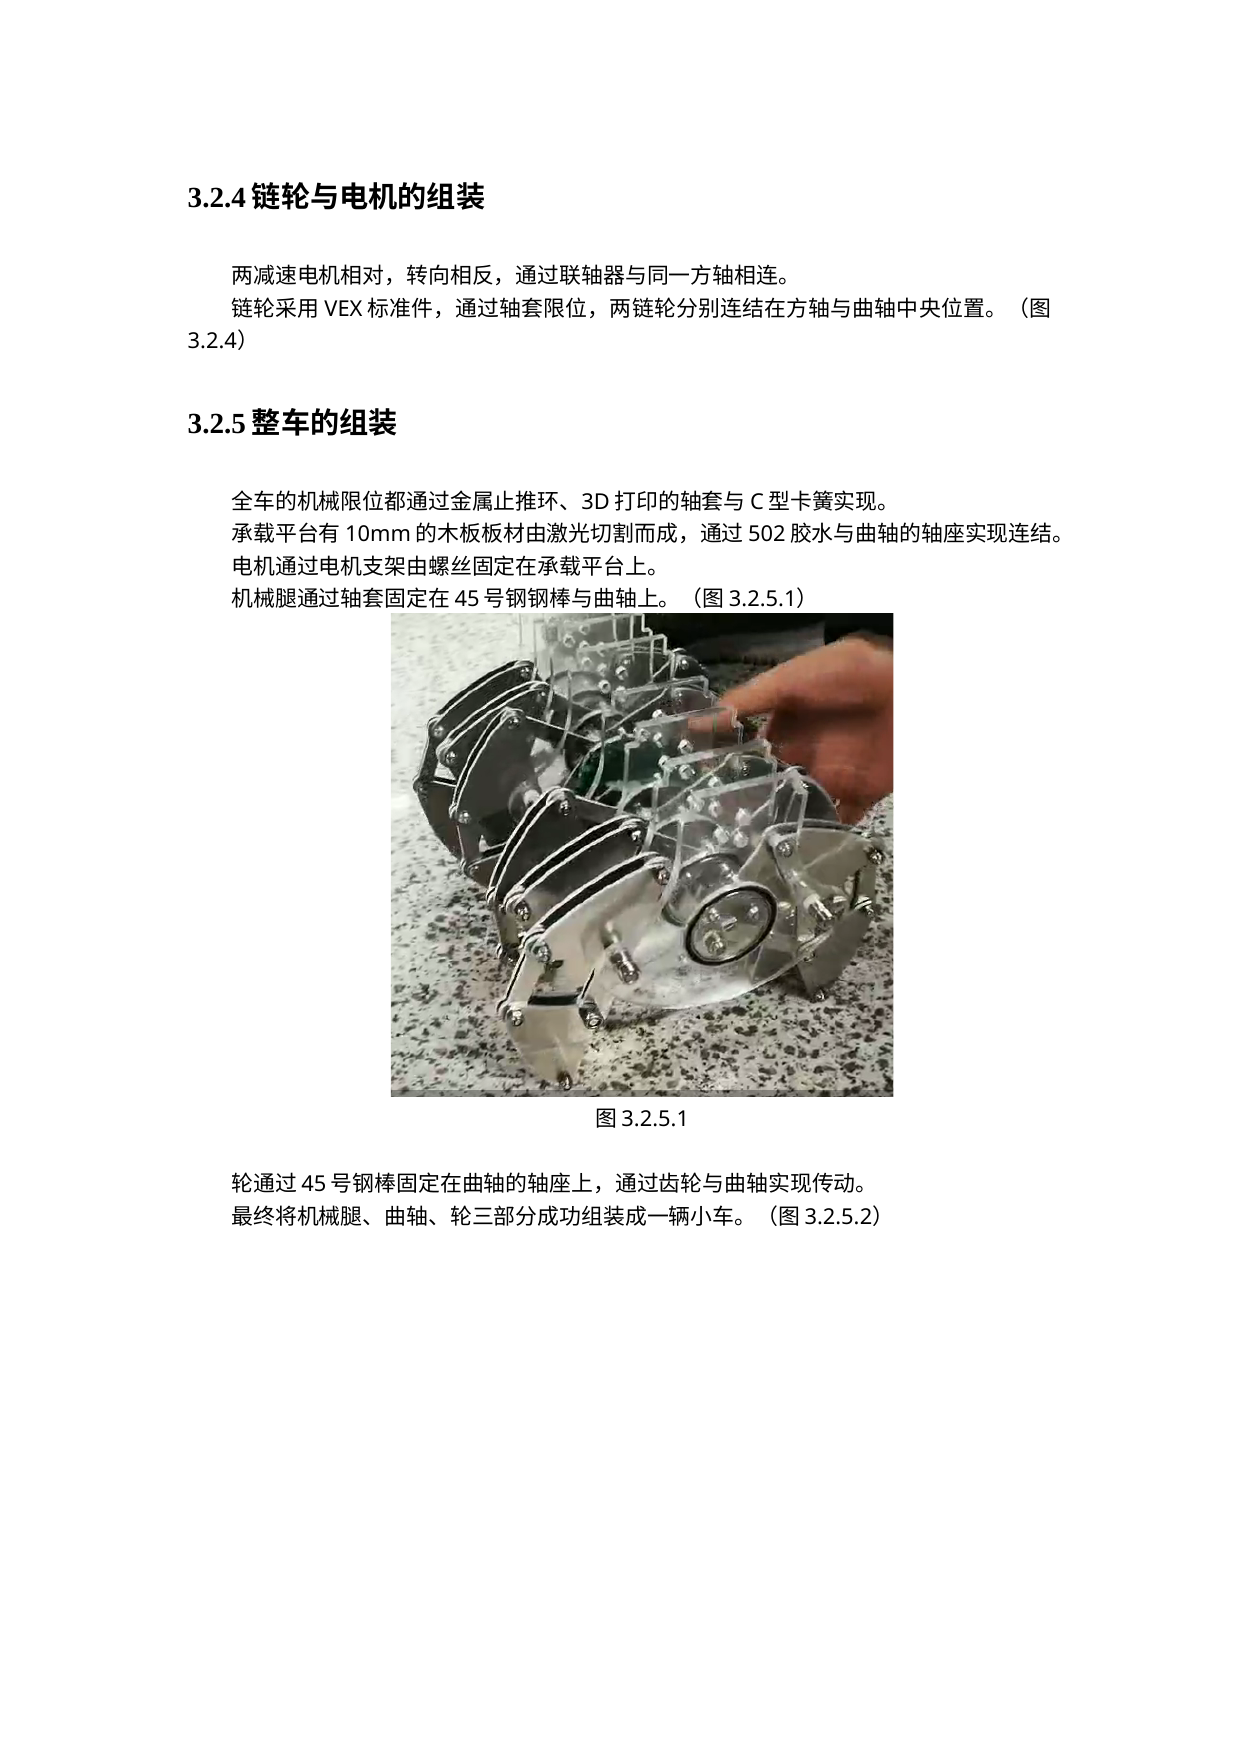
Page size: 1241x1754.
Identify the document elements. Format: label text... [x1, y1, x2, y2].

text 全车的机械限位都通过金属止推环、3D打印的轴套与C型卡簧实现。 [187, 484, 1053, 516]
text 机械腿通过轴套固定在45号钢钢棒与曲轴上。（图3.2.5.1） [187, 581, 1053, 614]
text 电机通过电机支架由螺丝固定在承载平台上。 [187, 549, 1053, 581]
text 图3.2.5.1 [187, 1101, 1053, 1134]
text 轮通过45号钢棒固定在曲轴的轴座上，通过齿轮与曲轴实现传动。 [187, 1166, 1053, 1199]
picture [390, 613, 894, 1097]
text 3.2.4链轮与电机的组装 [187, 162, 1053, 227]
text 两减速电机相对，转向相反，通过联轴器与同一方轴相连。 [187, 258, 1053, 290]
text 3.2.5整车的组装 [187, 388, 1053, 453]
text 最终将机械腿、曲轴、轮三部分成功组装成一辆小车。（图3.2.5.2） [187, 1199, 1053, 1231]
text 承载平台有10mm的木板板材由激光切割而成，通过502胶水与曲轴的轴座实现连结。 [187, 516, 1053, 549]
text 链轮采用VEX标准件，通过轴套限位，两链轮分别连结在方轴与曲轴中央位置。（图3.2.4） [187, 290, 1053, 355]
